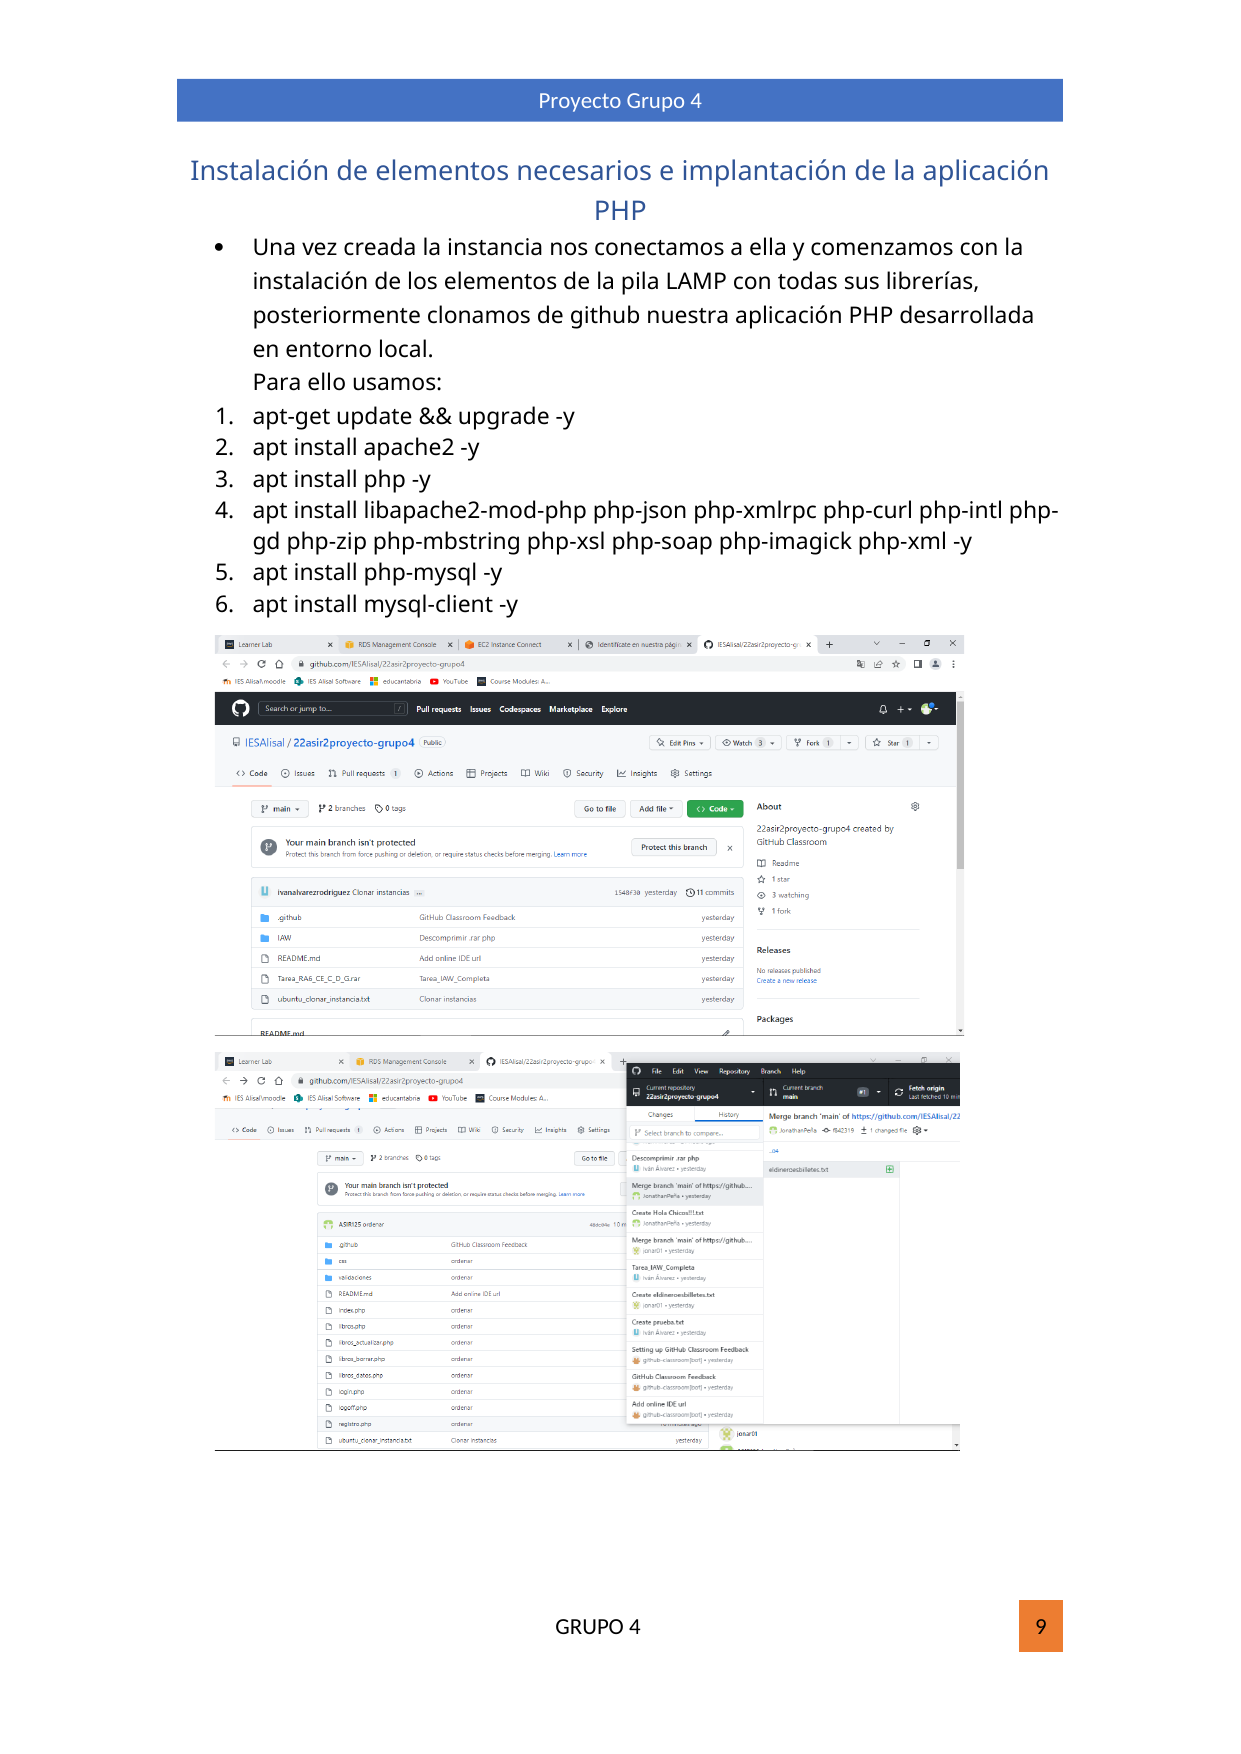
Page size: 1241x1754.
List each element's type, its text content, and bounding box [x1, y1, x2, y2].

list apt install mysql-client -y [215, 588, 1063, 619]
list apt-get update && upgrade -y [215, 400, 1063, 431]
list apt install libapache2-mod-php php-json php-xmlrpc php-curl php-intl php-gd php-zip php-mbstring php-xsl php-soap php-imagick php-xml -y [215, 494, 1063, 556]
list apt install php -y [215, 463, 1063, 494]
list Para ello usamos: [252, 366, 1063, 398]
picture [214, 635, 965, 1036]
list apt install apache2 -y [215, 431, 1063, 463]
subtitle Instalación de elementos necesarios e implantación de la aplicación PHP [177, 152, 1063, 228]
list apt install php-mysql -y [215, 556, 1063, 588]
picture [214, 1052, 960, 1451]
list Una vez creada la instancia nos conectamos a ella y comenzamos con la instalación de los elementos de la pila LAMP con todas sus librerías, posteriormente clonamos de github nuestra aplicación PHP desarrollada en entorno local. [215, 231, 1063, 364]
